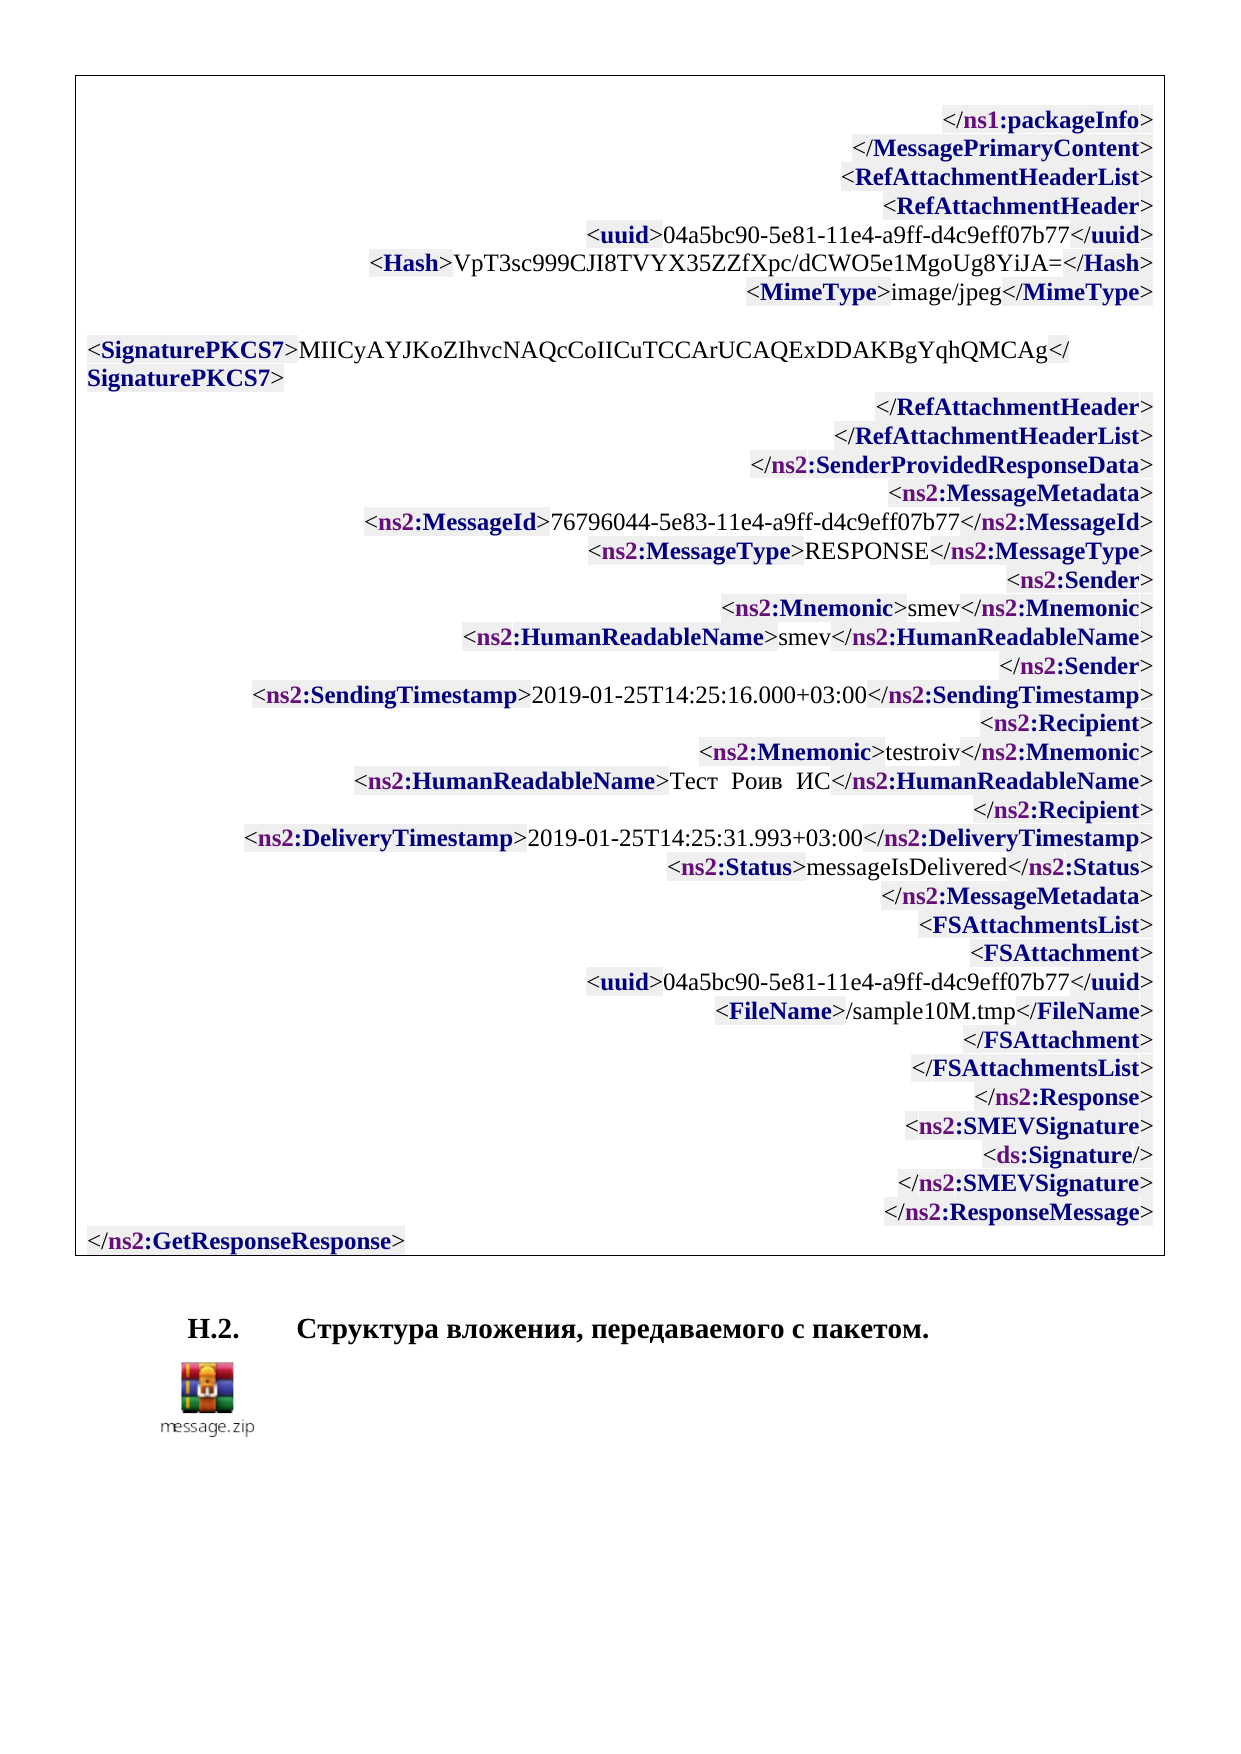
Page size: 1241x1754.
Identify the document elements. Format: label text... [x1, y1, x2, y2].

text Структура вложения, передаваемого с пакетом. [187, 1311, 1165, 1345]
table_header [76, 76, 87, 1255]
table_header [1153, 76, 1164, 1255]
